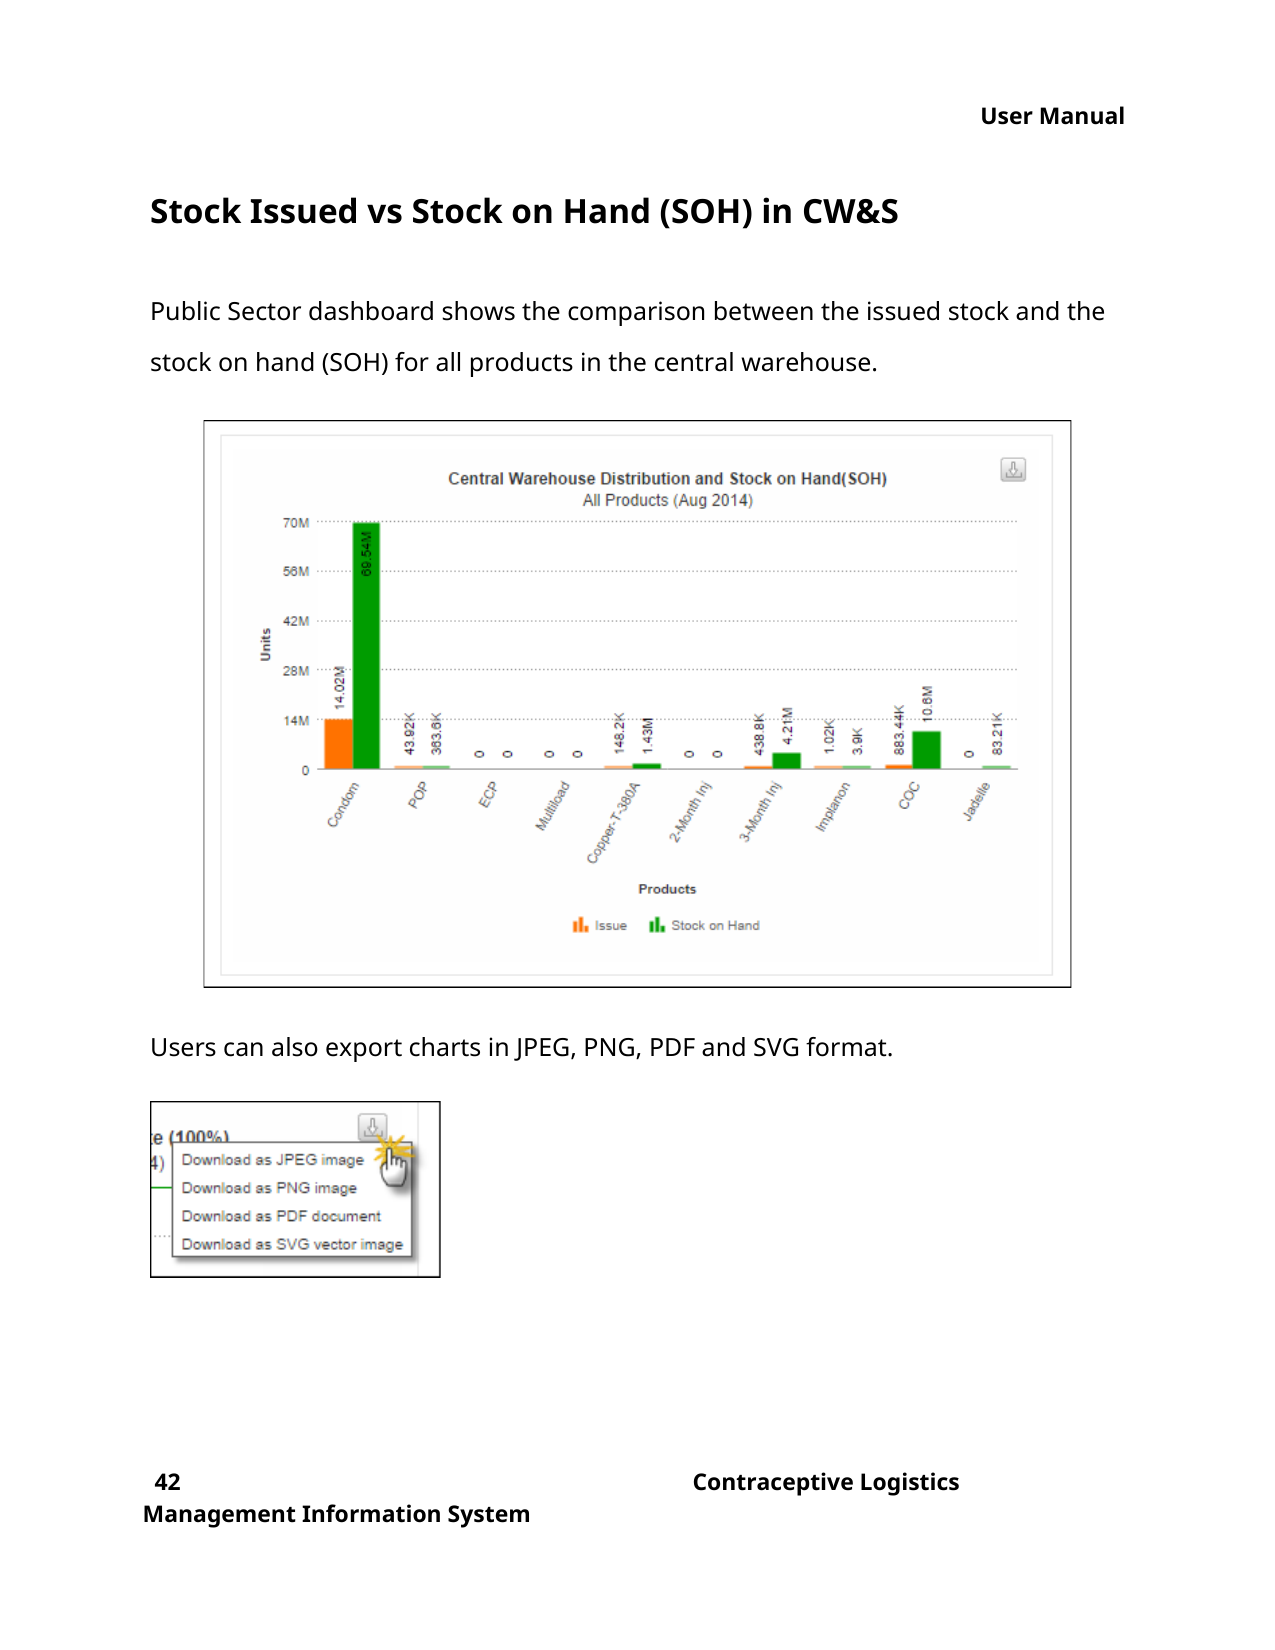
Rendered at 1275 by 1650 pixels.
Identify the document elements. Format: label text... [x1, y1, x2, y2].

text Public Sector dashboard shows the comparison between the issued stock and the stock on hand (SOH) for all products in the central warehouse. [150, 293, 1125, 378]
subtitle Stock Issued vs Stock on Hand (SOH) in CW&S [150, 187, 1125, 233]
picture [150, 1101, 441, 1278]
text Users can also export charts in JPEG, PNG, PDF and SVG format. [150, 1029, 1125, 1063]
picture [203, 420, 1072, 988]
